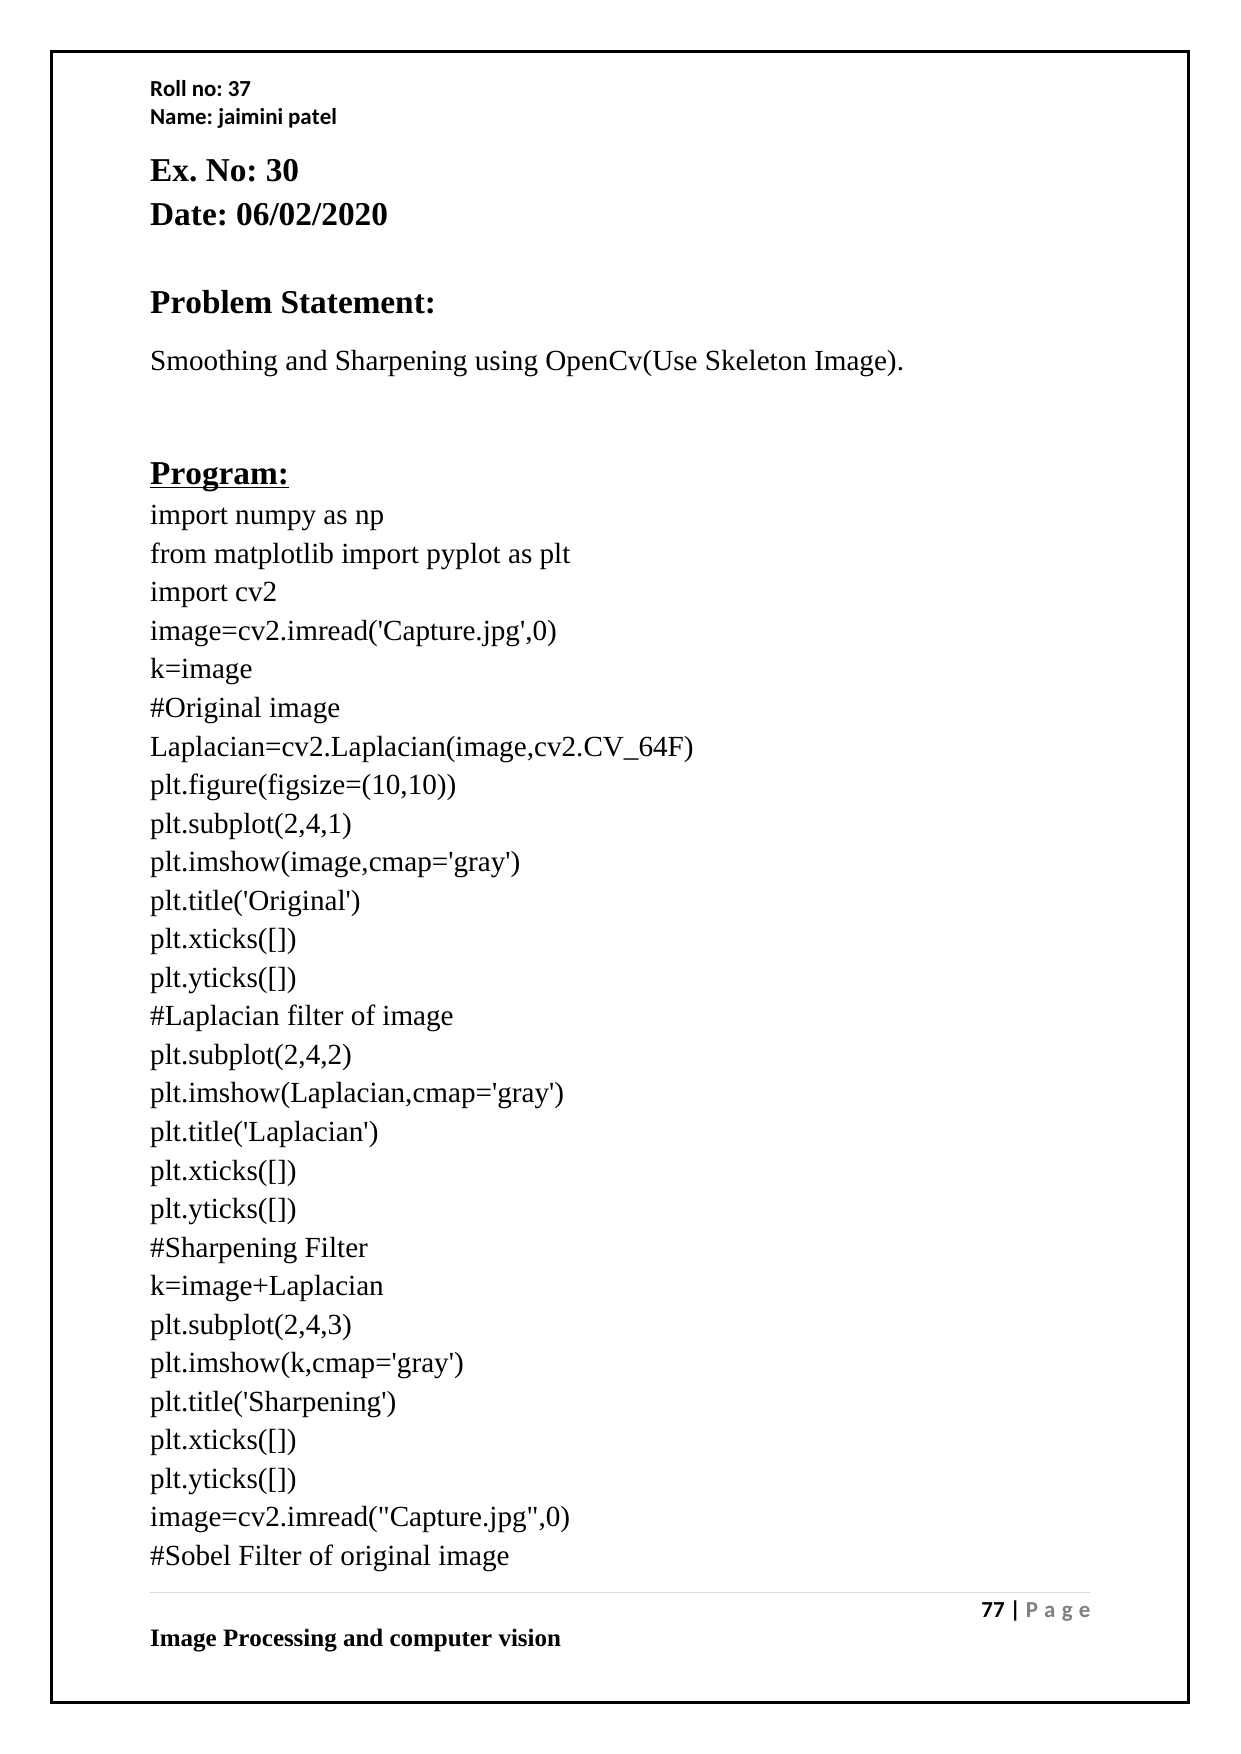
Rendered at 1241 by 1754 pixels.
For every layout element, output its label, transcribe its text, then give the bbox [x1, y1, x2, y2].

text plt.xticks([]) [150, 921, 1090, 955]
text k=image [150, 652, 1090, 685]
text plt.figure(figsize=(10,10)) [150, 767, 1090, 801]
text #Sharpening Filter [150, 1230, 1090, 1263]
text Smoothing and Sharpening using OpenCv(Use Skeleton Image). [150, 343, 1090, 376]
text k=image+Laplacian [150, 1268, 1090, 1302]
text Ex. No: 30 [150, 150, 1090, 188]
text Problem Statement: [150, 282, 1090, 321]
text plt.title('Sharpening') [150, 1384, 1090, 1417]
text plt.title('Original') [150, 883, 1090, 916]
text plt.imshow(Laplacian,cmap='gray') [150, 1076, 1090, 1109]
text plt.title('Laplacian') [150, 1114, 1090, 1148]
text #Sobel Filter of original image [150, 1538, 1090, 1572]
text import cv2 [150, 574, 1090, 608]
text plt.yticks([]) [150, 960, 1090, 993]
text Program: [150, 453, 1090, 492]
text plt.xticks([]) [150, 1422, 1090, 1456]
text image=cv2.imread('Capture.jpg',0) [150, 613, 1090, 647]
text plt.yticks([]) [150, 1461, 1090, 1494]
text plt.imshow(k,cmap='gray') [150, 1345, 1090, 1379]
text #Laplacian filter of image [150, 998, 1090, 1032]
text plt.subplot(2,4,3) [150, 1307, 1090, 1340]
text Date: 06/02/2020 [150, 194, 1090, 232]
text plt.xticks([]) [150, 1153, 1090, 1186]
text plt.imshow(image,cmap='gray') [150, 844, 1090, 878]
text #Original image [150, 690, 1090, 724]
text from matplotlib import pyplot as plt [150, 536, 1090, 569]
text image=cv2.imread("Capture.jpg",0) [150, 1499, 1090, 1533]
text plt.subplot(2,4,2) [150, 1037, 1090, 1071]
text import numpy as np [150, 497, 1090, 531]
text Laplacian=cv2.Laplacian(image,cv2.CV_64F) [150, 729, 1090, 762]
text plt.subplot(2,4,1) [150, 806, 1090, 839]
text plt.yticks([]) [150, 1191, 1090, 1225]
